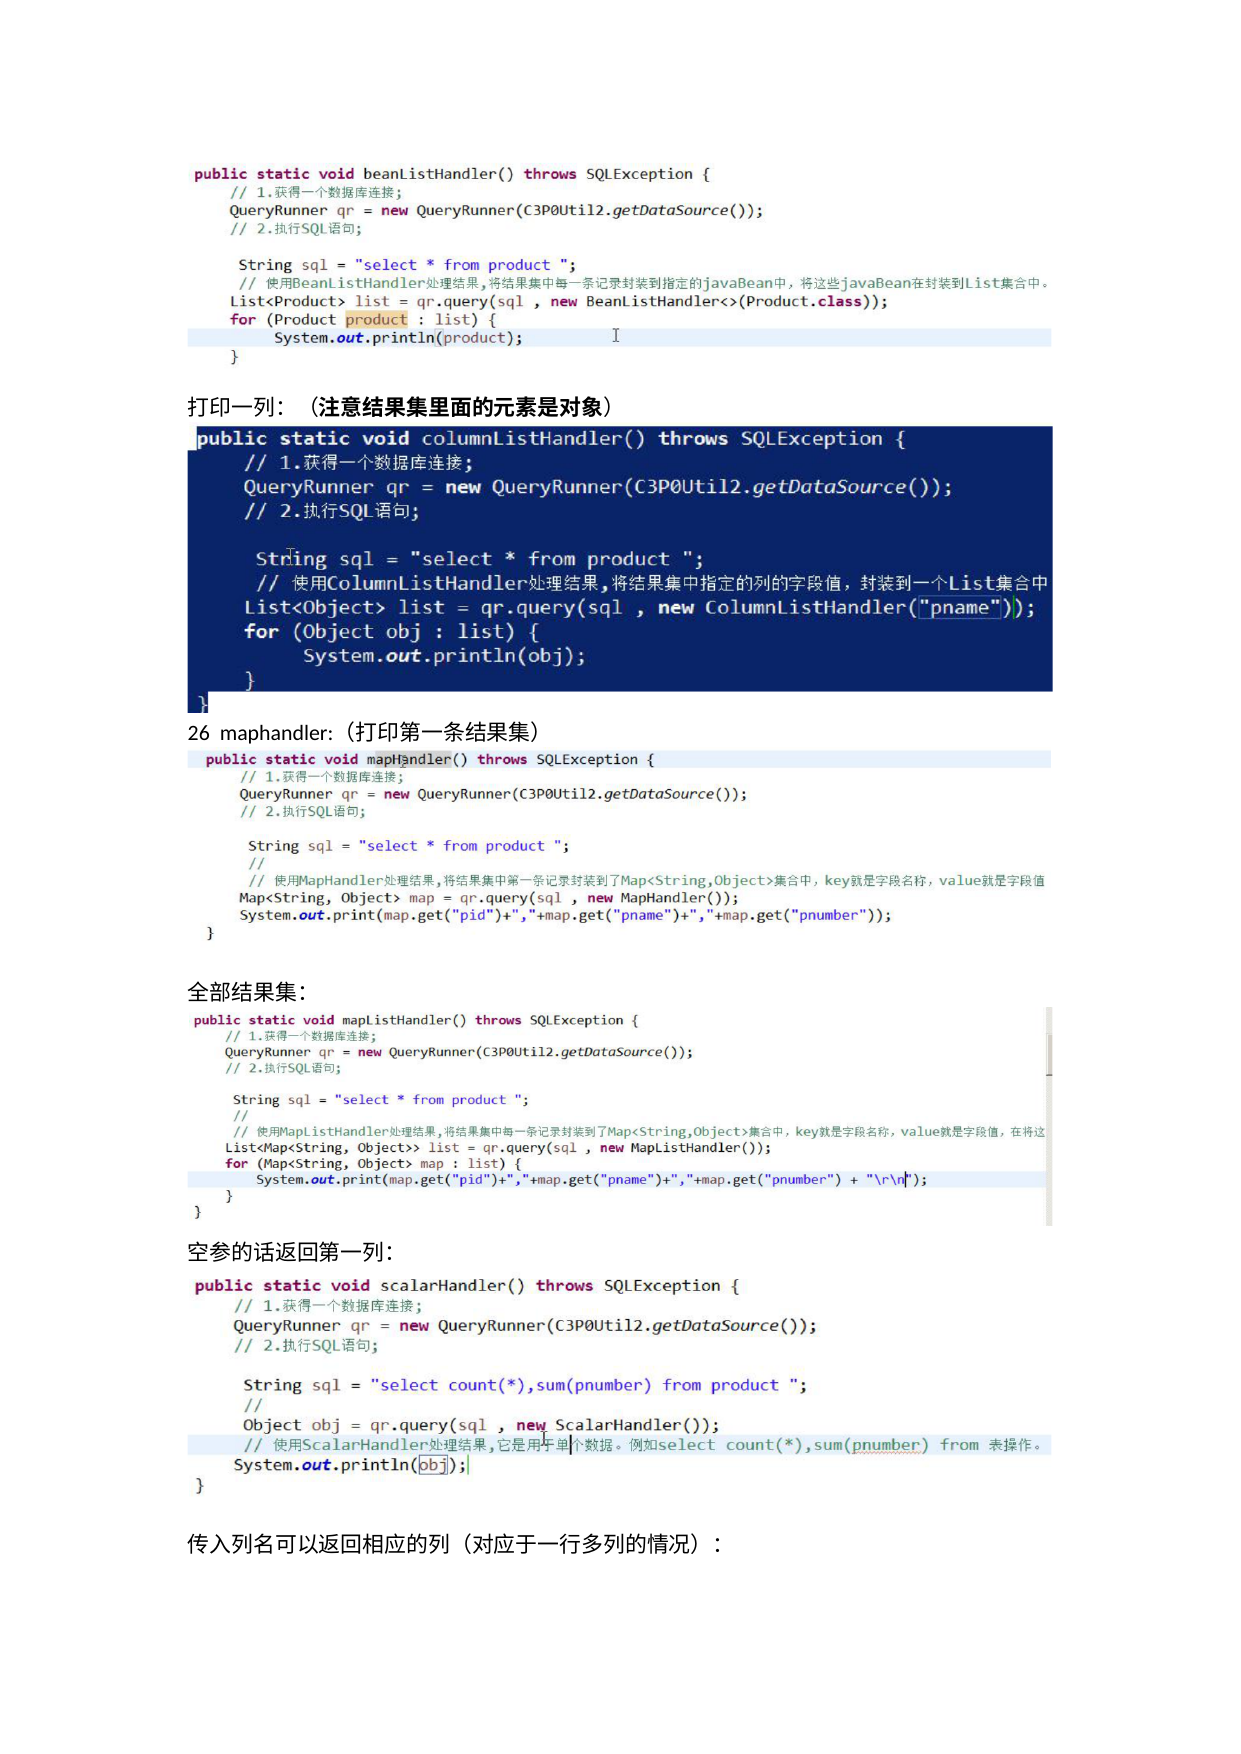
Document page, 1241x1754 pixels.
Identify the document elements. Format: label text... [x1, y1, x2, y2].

picture [187, 1007, 1053, 1226]
text 传入列名可以返回相应的列（对应于一行多列的情况）： [187, 1527, 1053, 1559]
picture [187, 747, 1051, 953]
picture [187, 162, 1052, 378]
text 26 maphandler:（打印第一条结果集） [187, 714, 1053, 747]
text 全部结果集： [187, 974, 1053, 1007]
text 空参的话返回第一列： [187, 1234, 1053, 1267]
picture [187, 1267, 1052, 1502]
picture [187, 422, 1053, 713]
text 打印一列：（注意结果集里面的元素是对象） [187, 389, 1053, 422]
